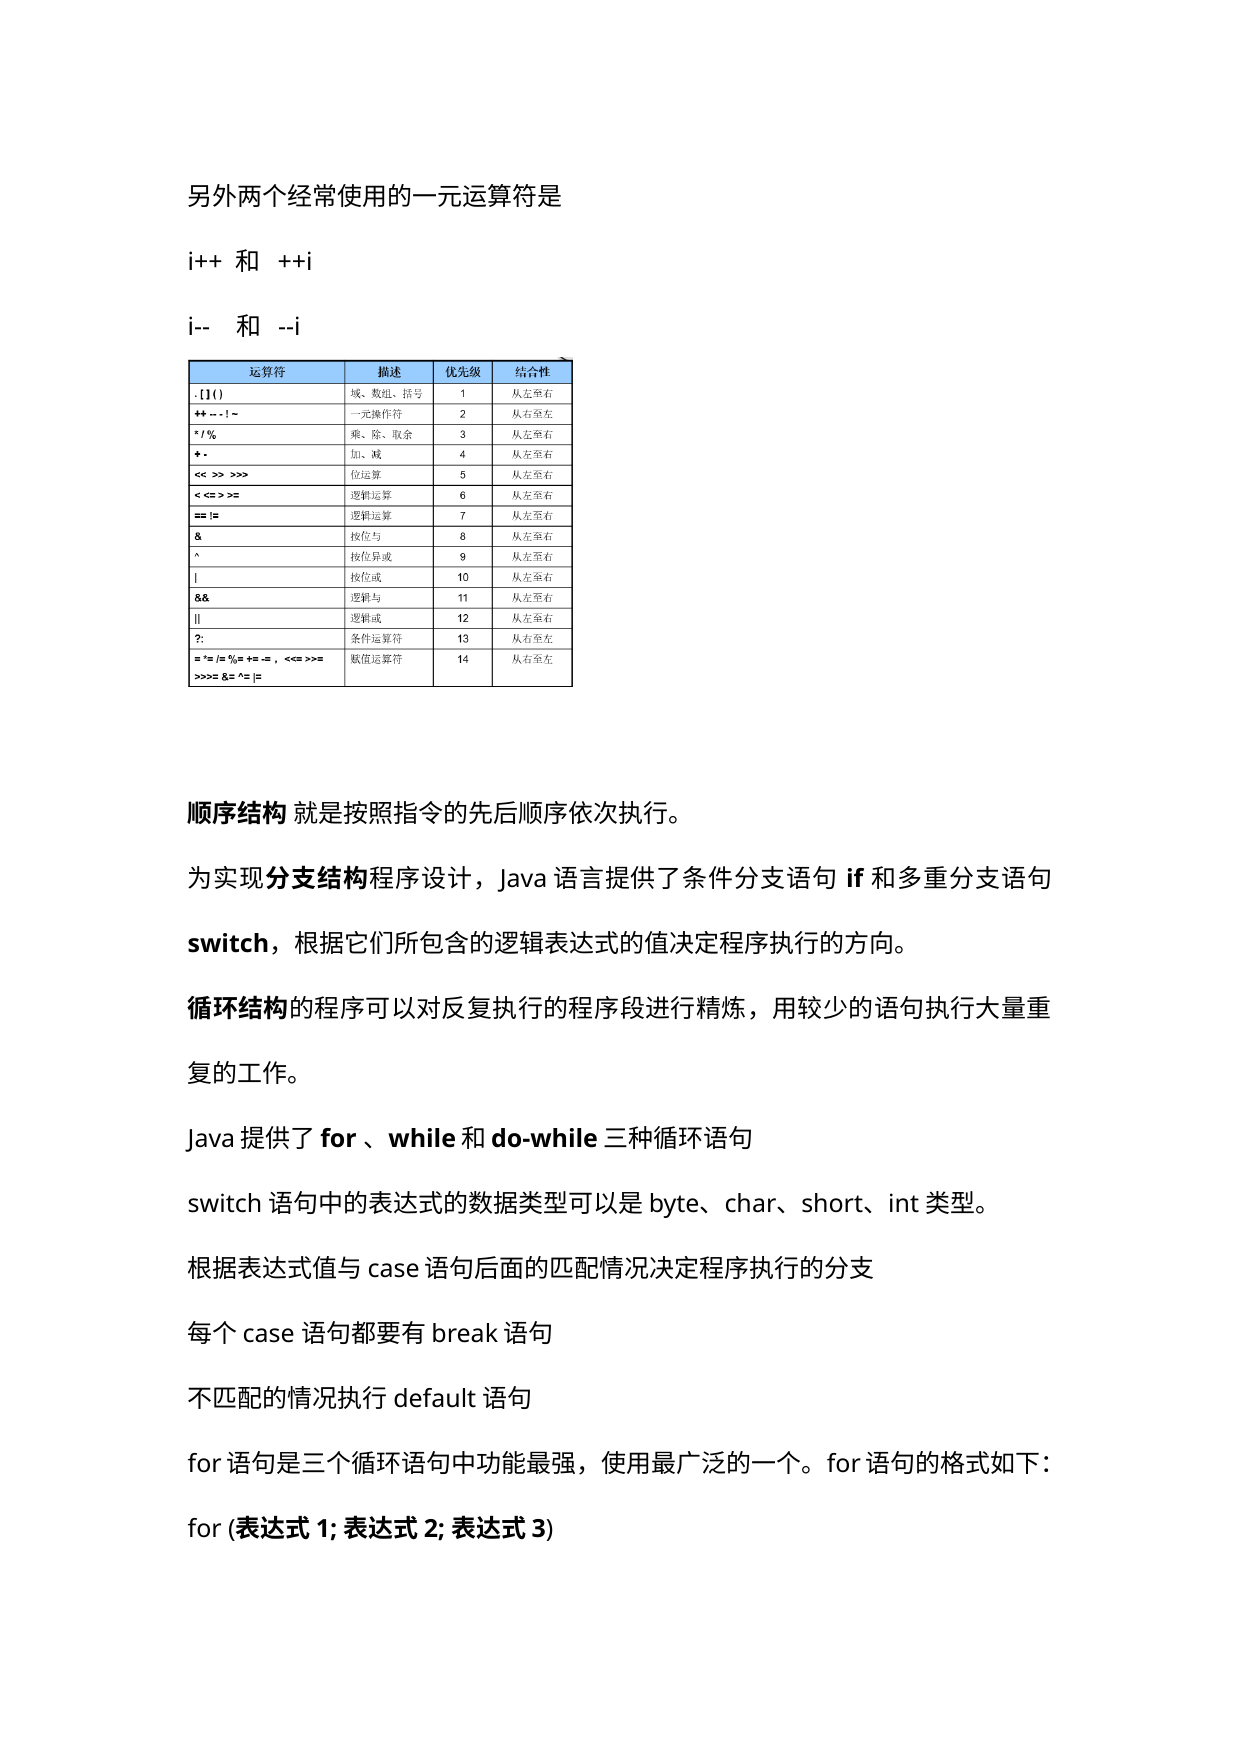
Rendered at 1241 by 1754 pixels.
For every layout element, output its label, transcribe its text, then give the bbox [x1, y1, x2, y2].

text 为实现分支结构程序设计，Java语言提供了条件分支语句 if 和多重分支语句switch，根据它们所包含的逻辑表达式的值决定程序执行的方向。 [187, 844, 1053, 974]
picture [187, 357, 573, 687]
text 每个case 语句都要有break语句 [187, 1299, 1053, 1364]
text 另外两个经常使用的一元运算符是 [187, 162, 1053, 227]
text 根据表达式值与case语句后面的匹配情况决定程序执行的分支 [187, 1234, 1053, 1299]
text i++ 和 ++i [187, 227, 1053, 292]
text for语句是三个循环语句中功能最强，使用最广泛的一个。for语句的格式如下： [187, 1429, 1053, 1494]
text for (表达式1; 表达式2; 表达式3) [187, 1494, 1053, 1559]
text switch 语句中的表达式的数据类型可以是byte、char、short、int 类型。 [187, 1169, 1053, 1234]
text i-- 和 --i [187, 292, 1053, 357]
text 循环结构的程序可以对反复执行的程序段进行精炼，用较少的语句执行大量重复的工作。 Java提供了for 、while和do-while三种循环语句 [187, 974, 1053, 1169]
text 顺序结构 就是按照指令的先后顺序依次执行。 [187, 779, 1053, 844]
text 不匹配的情况执行 default 语句 [187, 1364, 1053, 1429]
